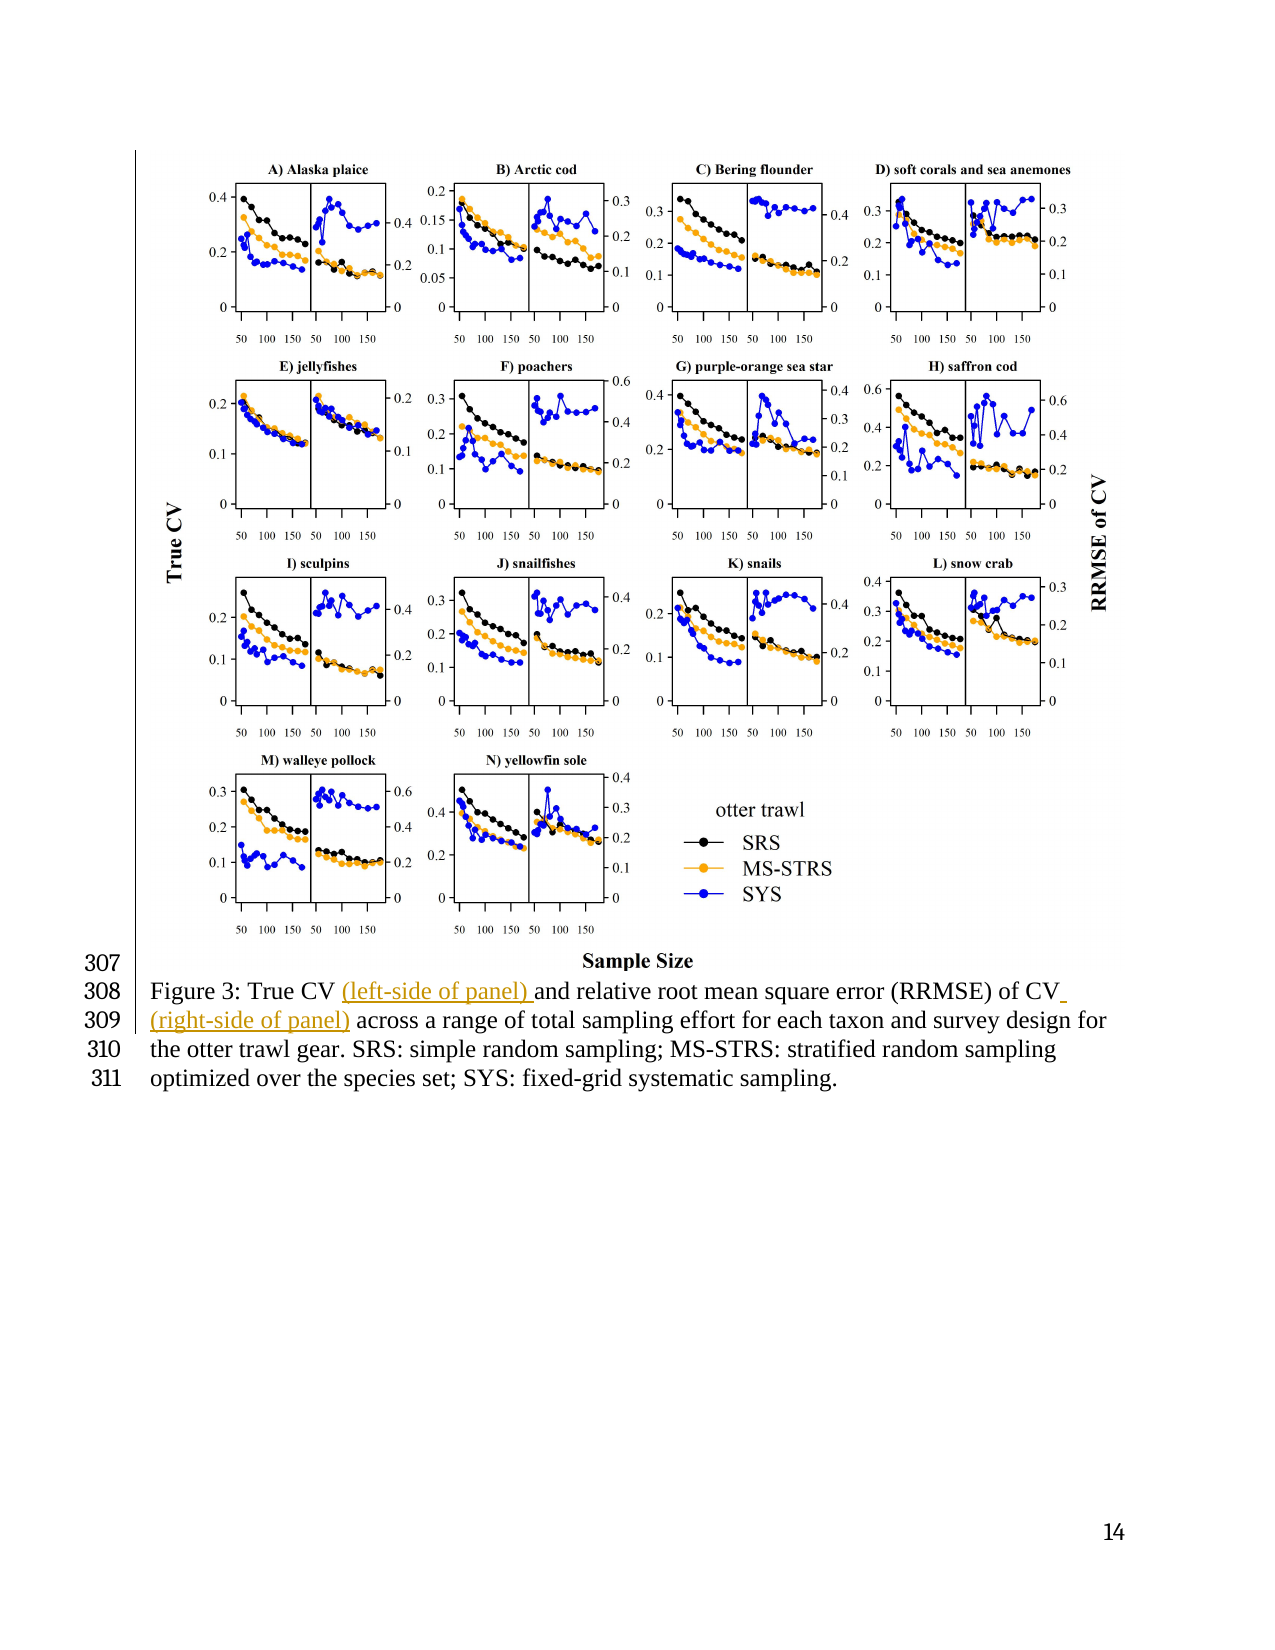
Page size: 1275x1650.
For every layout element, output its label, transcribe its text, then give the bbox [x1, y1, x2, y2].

picture [150, 150, 1125, 971]
text Figure 3: True CV and relative root mean square error (RRMSE) of CV across a range of total sampling effort for each taxon and survey design for the otter trawl gear. SRS: simple random sampling; MS-STRS: stratified random sampling optimized over the species set; SYS: fixed-grid systematic sampling. [150, 971, 1125, 1091]
